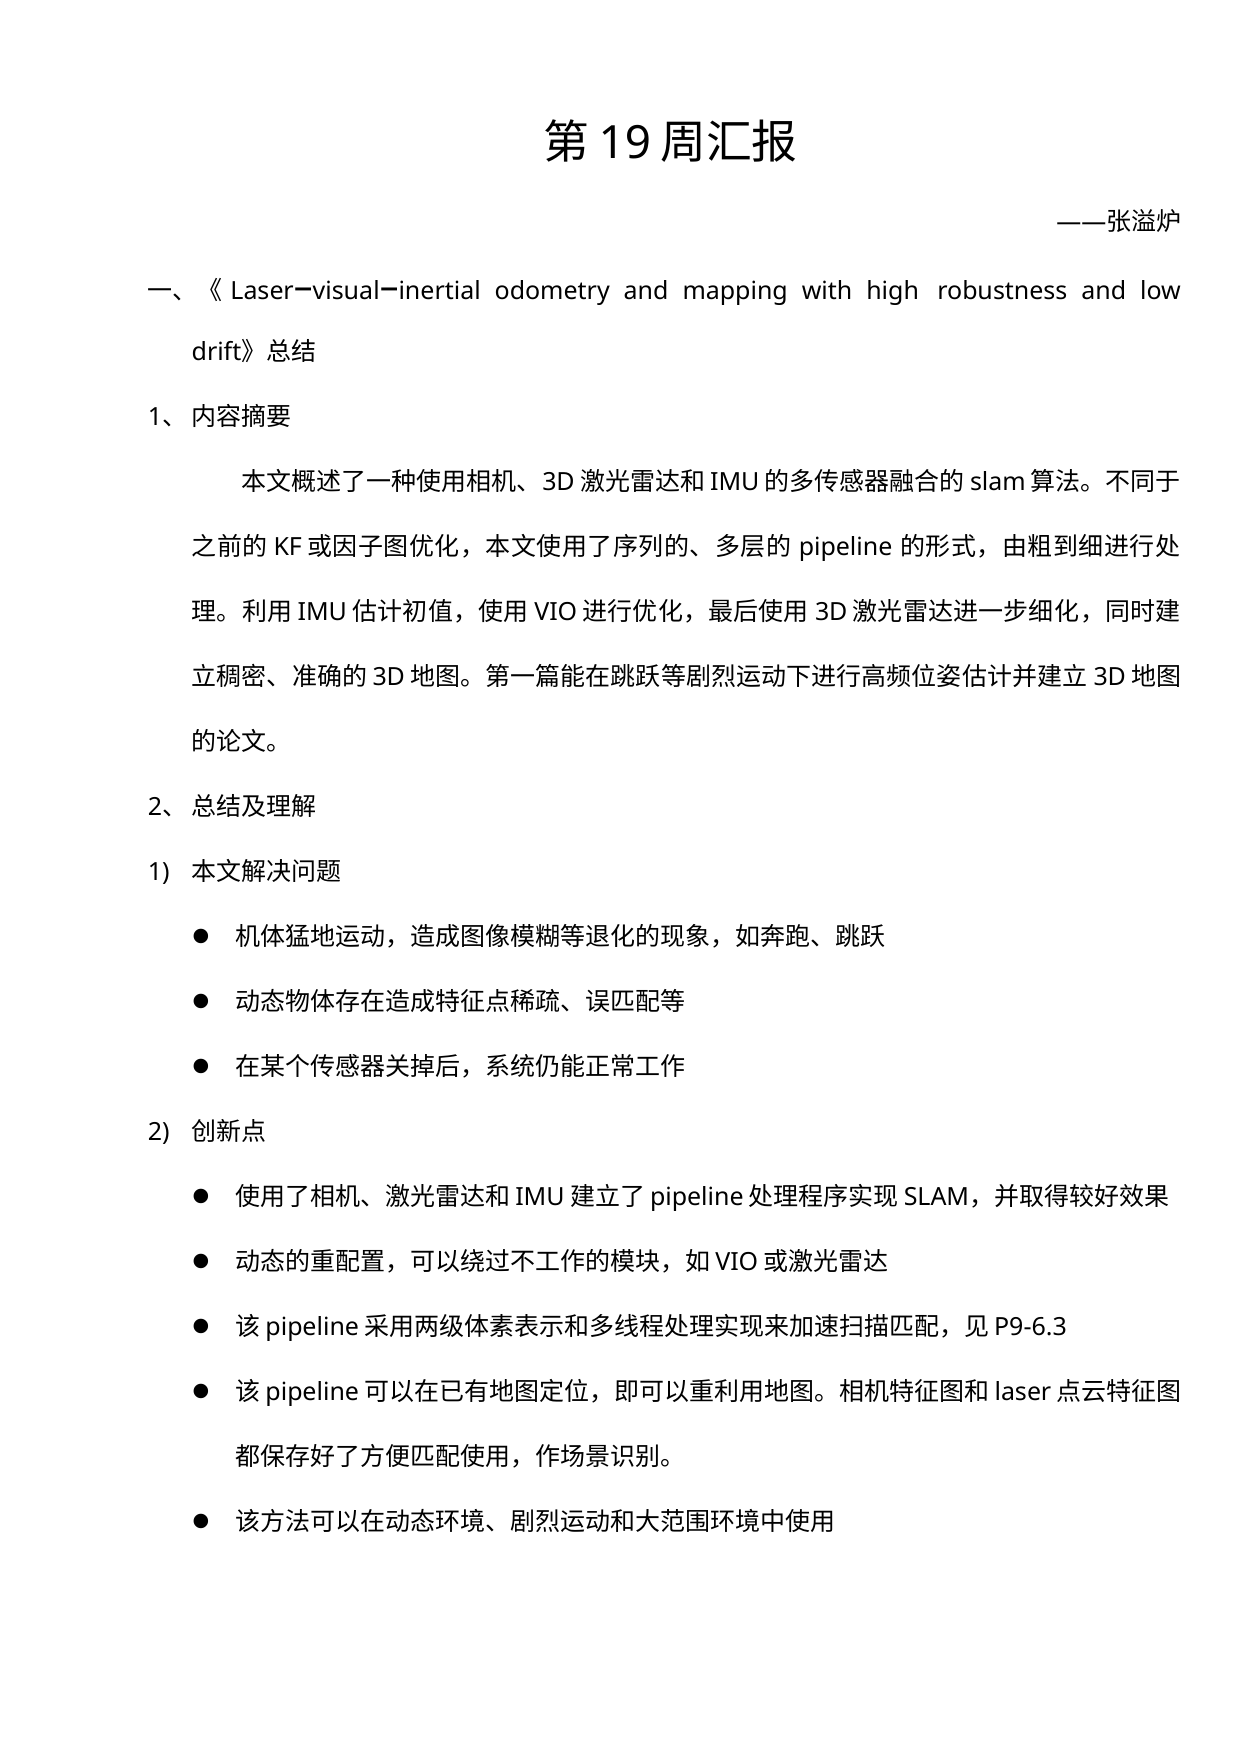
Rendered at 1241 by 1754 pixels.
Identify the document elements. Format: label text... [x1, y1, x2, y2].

list 机体猛地运动，造成图像模糊等退化的现象，如奔跑、跳跃 [191, 902, 1181, 967]
list 本文概述了一种使用相机、3D激光雷达和IMU的多传感器融合的slam算法。不同于之前的KF或因子图优化，本文使用了序列的、多层的pipeline 的形式，由粗到细进行处理。利用IMU估计初值，使用VIO进行优化，最后使用3D激光雷达进一步细化，同时建立稠密、准确的3D地图。第一篇能在跳跃等剧烈运动下进行高频位姿估计并建立3D地图的论文。 [191, 447, 1181, 772]
list 创新点 [148, 1097, 1181, 1162]
list 该pipeline采用两级体素表示和多线程处理实现来加速扫描匹配，见P9-6.3 [191, 1292, 1181, 1357]
list 动态的重配置，可以绕过不工作的模块，如VIO或激光雷达 [191, 1227, 1181, 1292]
list 动态物体存在造成特征点稀疏、误匹配等 [191, 967, 1181, 1032]
list 本文解决问题 [148, 837, 1181, 902]
list 内容摘要 [148, 382, 1181, 447]
list 在某个传感器关掉后，系统仍能正常工作 [191, 1032, 1181, 1097]
text 第19周汇报 [148, 89, 1181, 187]
list 该方法可以在动态环境、剧烈运动和大范围环境中使用 [191, 1487, 1181, 1552]
list 总结及理解 [148, 772, 1181, 837]
list 该pipeline可以在已有地图定位，即可以重利用地图。相机特征图和laser点云特征图都保存好了方便匹配使用，作场景识别。 [191, 1357, 1181, 1487]
list 《Laser–visual–inertial odometry and mapping with high robustness and low drift》总结 [148, 252, 1181, 382]
text ——张溢炉 [148, 187, 1181, 252]
list 使用了相机、激光雷达和IMU建立了pipeline处理程序实现SLAM，并取得较好效果 [191, 1162, 1181, 1227]
